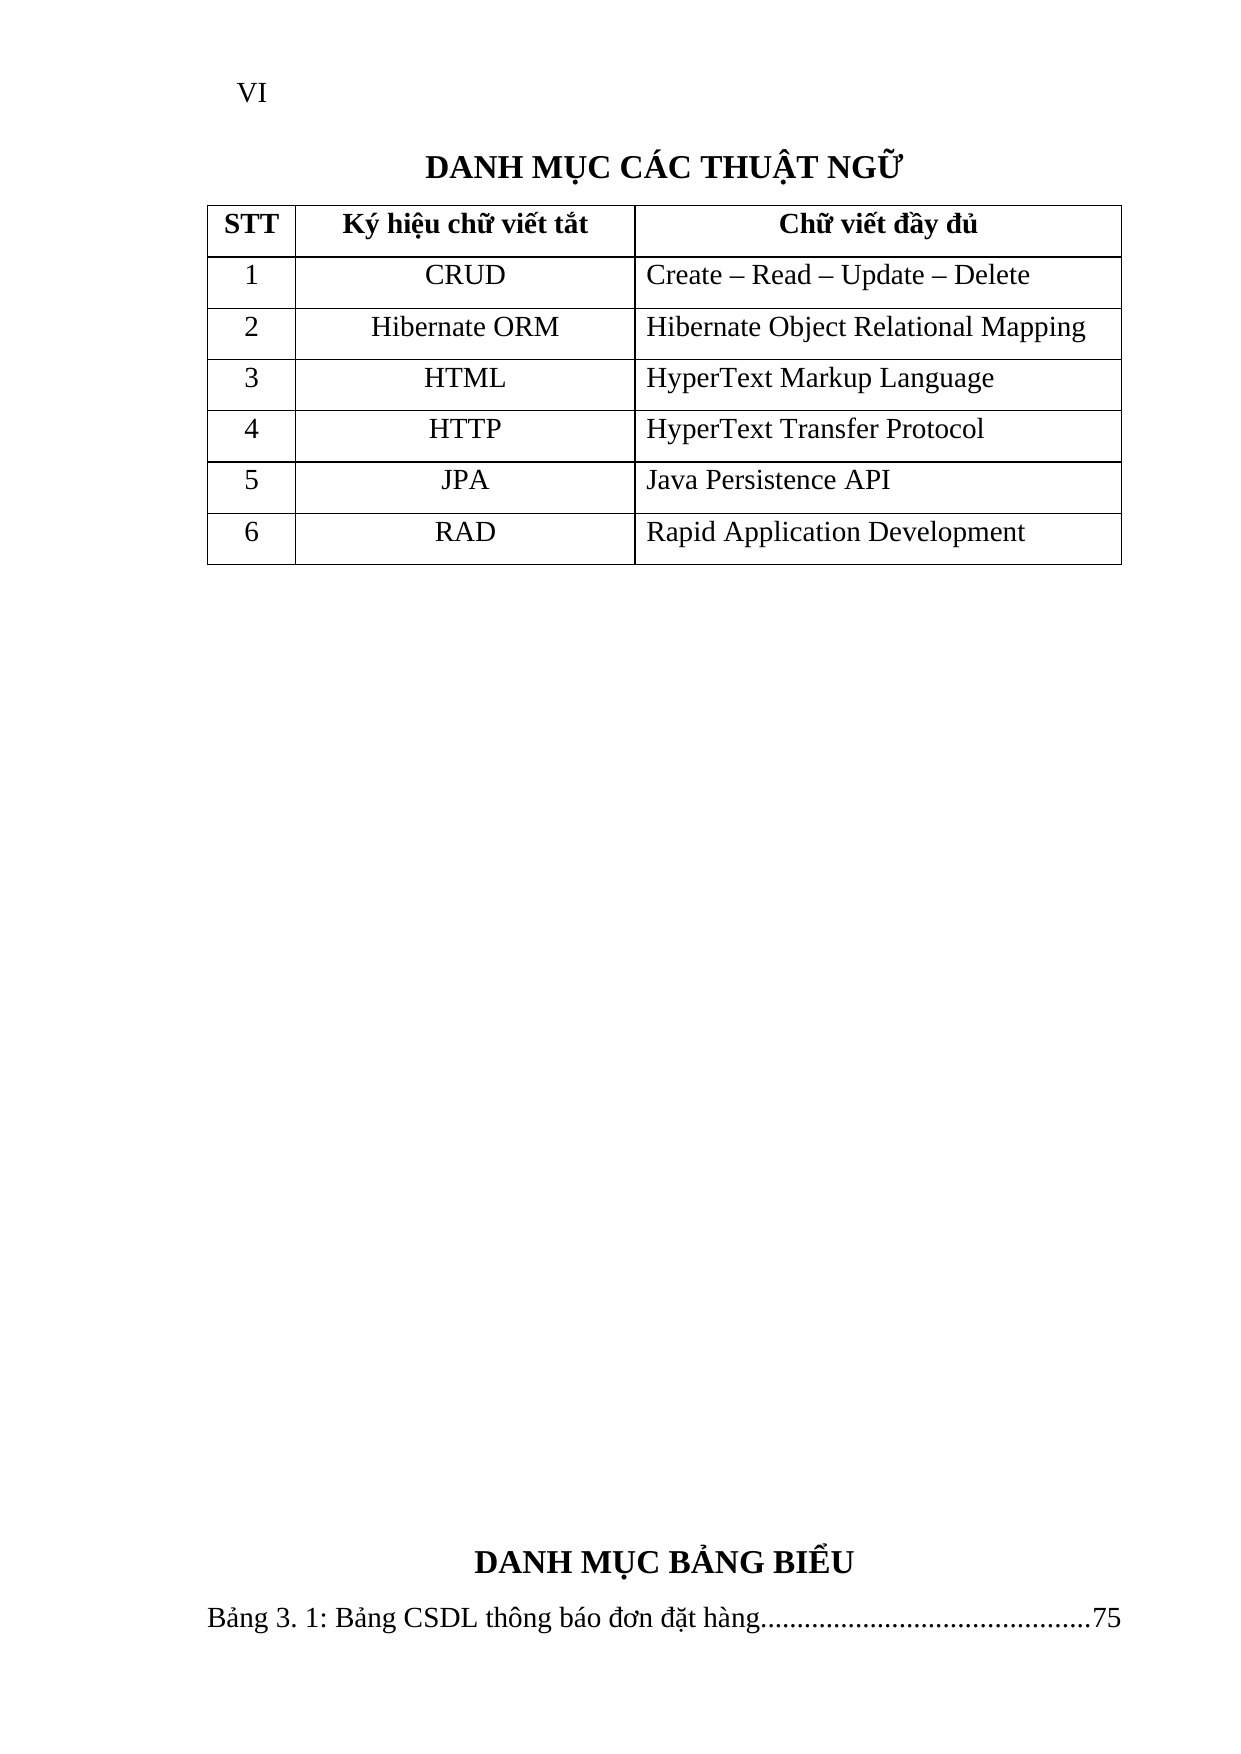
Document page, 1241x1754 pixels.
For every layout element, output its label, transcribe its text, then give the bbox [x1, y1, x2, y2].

table_cell HyperText Markup Language [636, 360, 1121, 410]
table_header Chữ viết đầy đủ [636, 206, 1121, 256]
table_cell Hibernate ORM [296, 309, 634, 359]
table_cell HTML [296, 360, 634, 410]
subtitle DANH MỤC BẢNG BIỂU [207, 1542, 1122, 1581]
table_cell Rapid Application Development [636, 514, 1121, 564]
table_header Ký hiệu chữ viết tắt [296, 206, 634, 256]
table_cell JPA [296, 463, 634, 513]
table_cell HTTP [296, 411, 634, 461]
table_cell 6 [208, 514, 295, 564]
table_cell Java Persistence API [636, 463, 1121, 513]
table_header STT [208, 206, 295, 256]
table_cell Hibernate Object Relational Mapping [636, 309, 1121, 359]
table_cell 3 [208, 360, 295, 410]
table_cell CRUD [296, 258, 634, 308]
table_cell 4 [208, 411, 295, 461]
table_cell RAD [296, 514, 634, 564]
subtitle DANH MỤC CÁC THUẬT NGỮ [207, 148, 1122, 186]
text Bảng 3. 1: Bảng CSDL thông báo đơn đặt hàng 75 [207, 1600, 1122, 1633]
table_cell 5 [208, 463, 295, 513]
table_cell HyperText Transfer Protocol [636, 411, 1121, 461]
table_cell 1 [208, 258, 295, 308]
table_cell 2 [208, 309, 295, 359]
table_cell Create – Read – Update – Delete [636, 258, 1121, 308]
